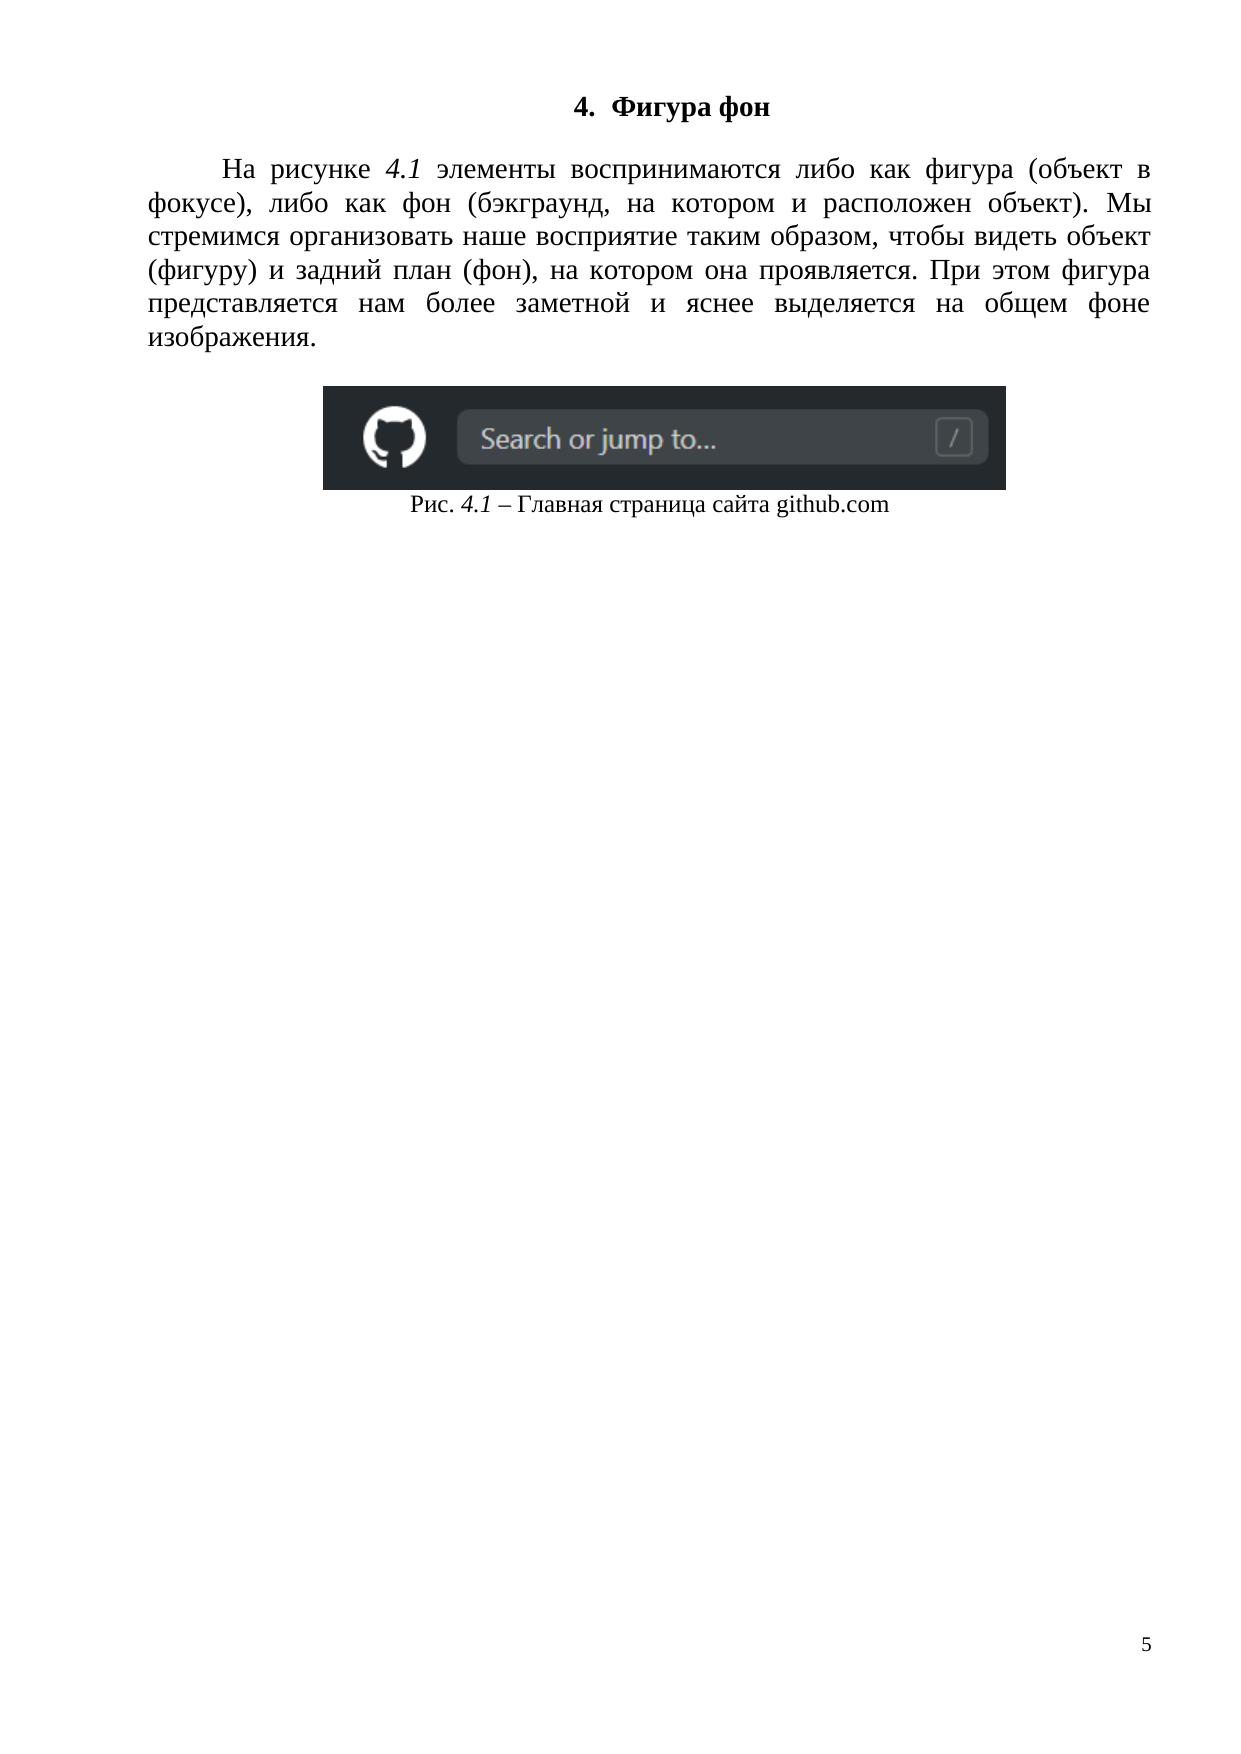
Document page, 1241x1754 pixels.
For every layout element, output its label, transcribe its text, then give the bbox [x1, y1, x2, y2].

list Фигура фон [192, 89, 1152, 122]
text Рис. 4.1 – Главная страница сайта github.com [148, 489, 1152, 518]
picture [323, 386, 1006, 490]
text На рисунке 4.1 элементы воспринимаются либо как фигура (объект в фокусе), либо как фон (бэкграунд, на котором и расположен объект). Мы стремимся организовать наше восприятие таким образом, чтобы видеть объект (фигуру) и задний план (фон), на котором она проявляется. При этом фигура представляется нам более заметной и яснее выделяется на общем фоне изображения. [148, 151, 1152, 353]
